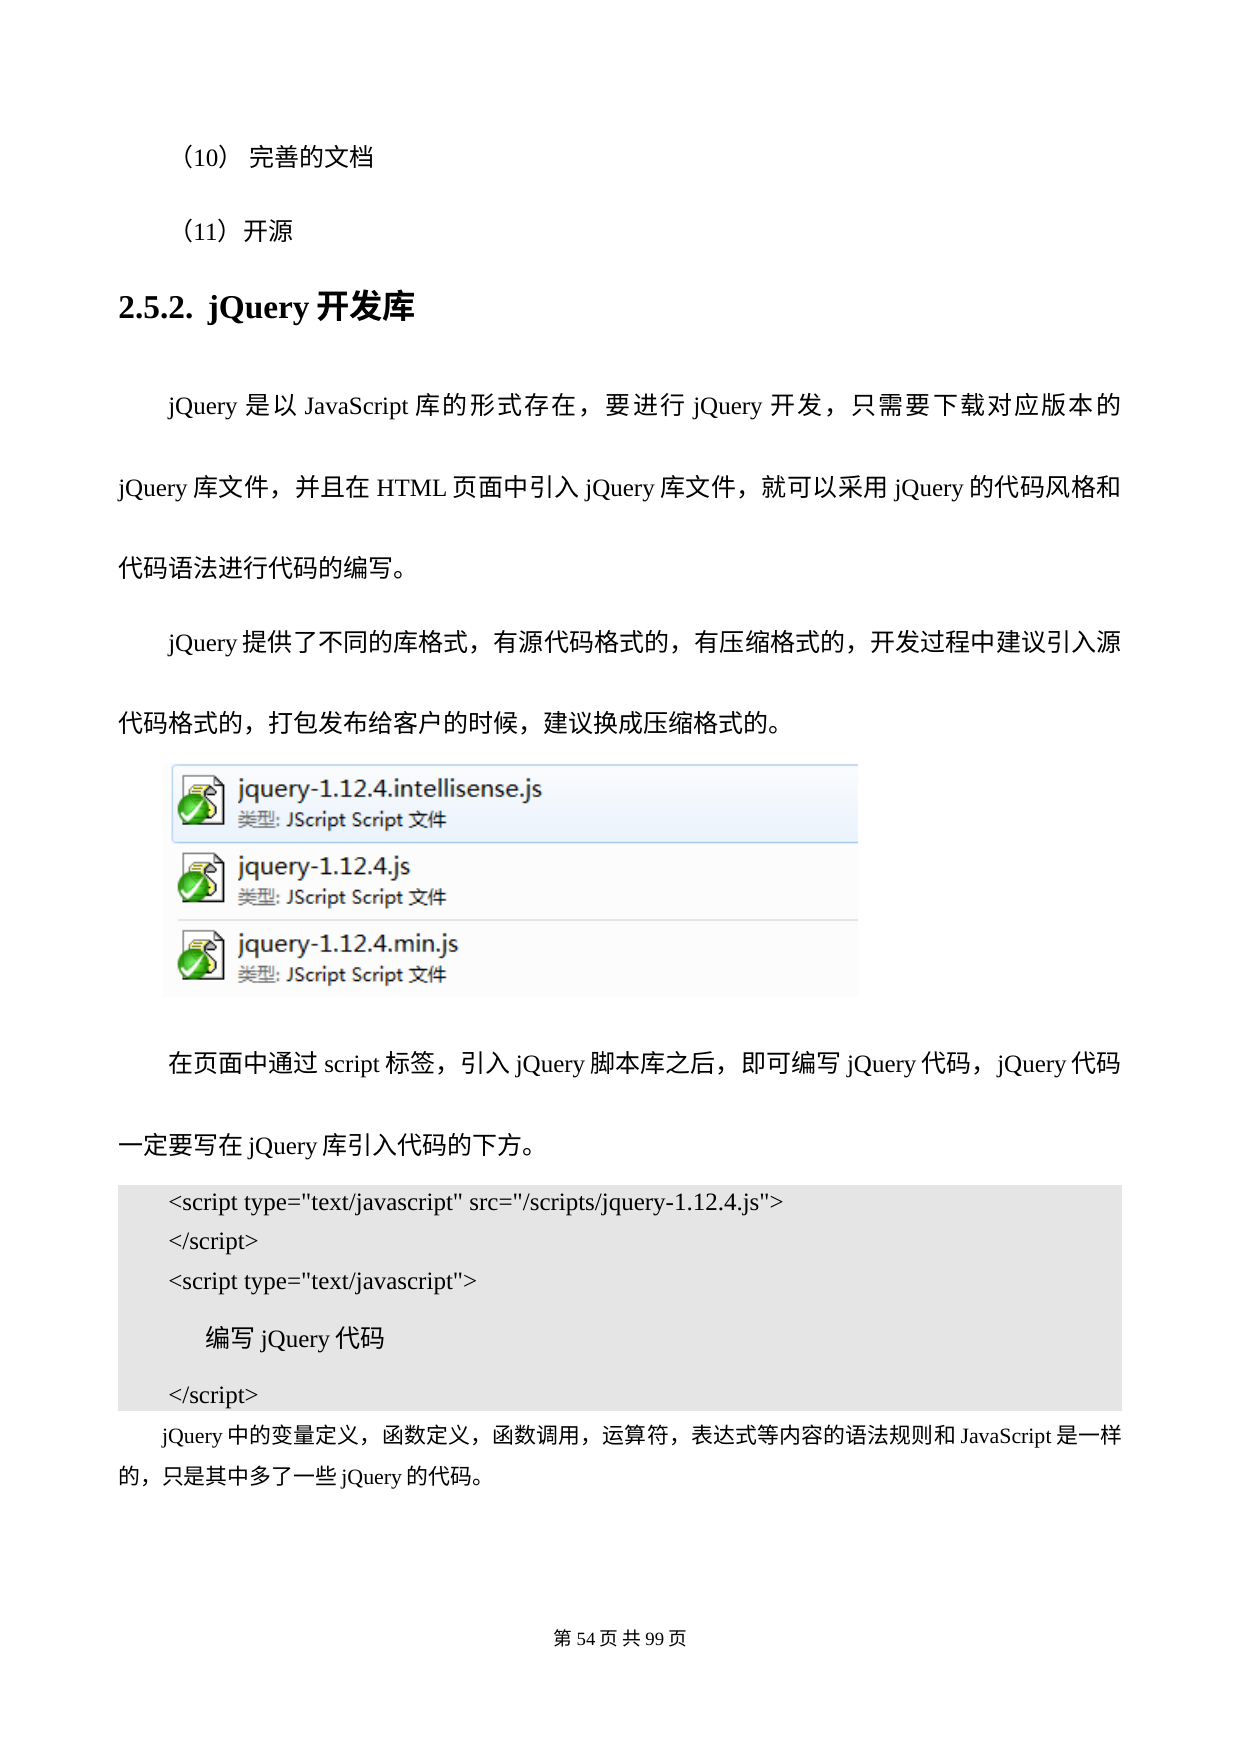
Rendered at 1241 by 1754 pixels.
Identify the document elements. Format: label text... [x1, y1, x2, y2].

text jQuery是以JavaScript库的形式存在，要进行jQuery开发，只需要下载对应版本的jQuery库文件，并且在HTML页面中引入jQuery库文件，就可以采用jQuery的代码风格和代码语法进行代码的编写。 [118, 371, 1122, 599]
text </script> [118, 1224, 1122, 1257]
text 编写jQuery代码 [118, 1304, 1122, 1369]
text jQuery提供了不同的库格式，有源代码格式的，有压缩格式的，开发过程中建议引入源代码格式的，打包发布给客户的时候，建议换成压缩格式的。 [118, 608, 1122, 754]
list 开源 [168, 197, 1122, 262]
list 完善的文档 [168, 123, 1122, 188]
text <script type="text/javascript"> [118, 1264, 1122, 1297]
text <script type="text/javascript" src="/scripts/jquery-1.12.4.js"> [118, 1185, 1122, 1217]
text 在页面中通过script标签，引入jQuery脚本库之后，即可编写jQuery代码，jQuery代码一定要写在jQuery库引入代码的下方。 [118, 1029, 1122, 1176]
text </script> [118, 1378, 1122, 1411]
subtitle jQuery开发库 [118, 271, 1122, 336]
text jQuery中的变量定义，函数定义，函数调用，运算符，表达式等内容的语法规则和JavaScript是一样的，只是其中多了一些jQuery的代码。 [118, 1418, 1122, 1491]
picture [161, 763, 859, 997]
